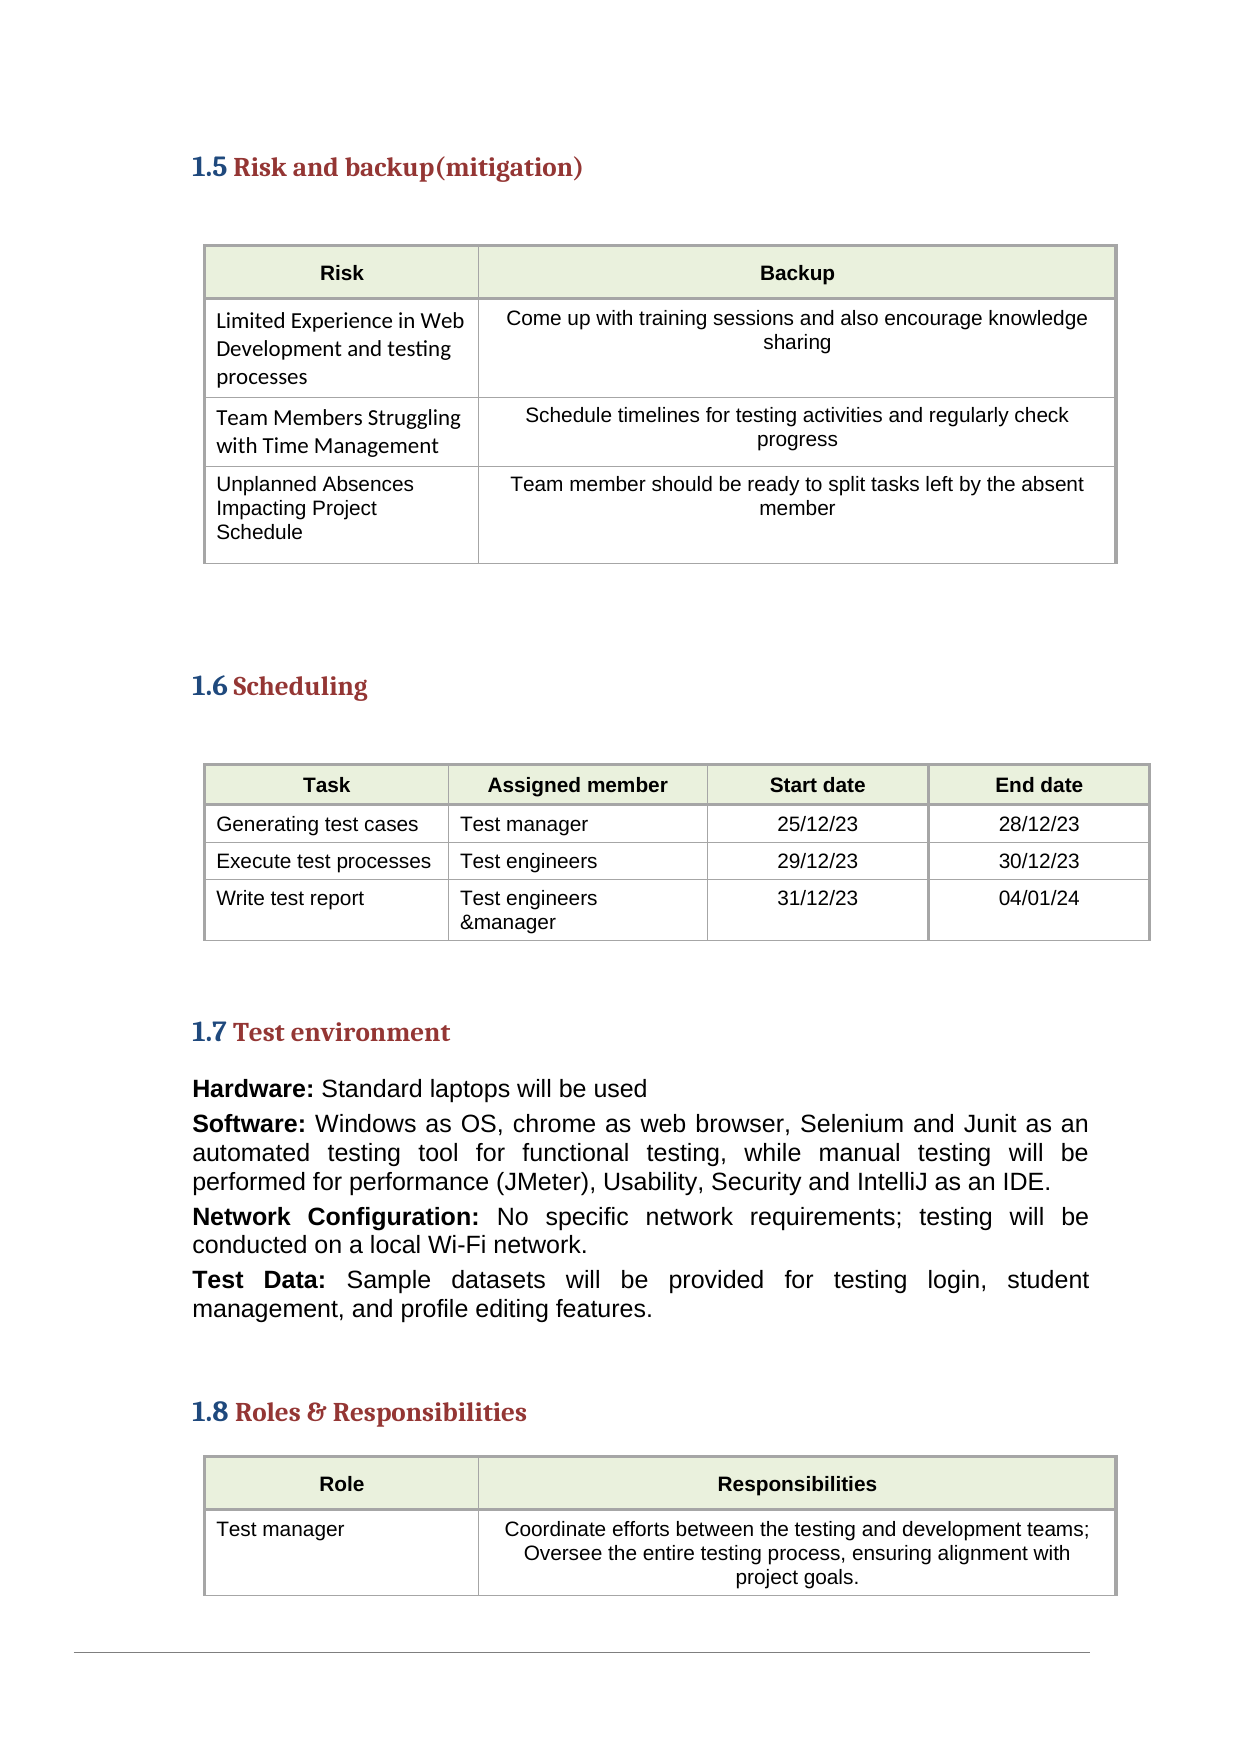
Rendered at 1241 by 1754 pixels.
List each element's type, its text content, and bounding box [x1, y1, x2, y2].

table_cell Execute test processes [206, 843, 448, 879]
table_cell Team Members Struggling with Time Management [206, 398, 478, 466]
subtitle 1.8 Roles & Responsibilities [192, 1395, 1090, 1429]
table_header End date [930, 766, 1148, 803]
table_header Backup [479, 247, 1114, 297]
subtitle 1.7 Test environment [192, 1015, 1090, 1048]
table_header Assigned member [449, 766, 707, 803]
text Software: Windows as OS, chrome as web browser, Selenium and Junit as an automated testing tool for functional testing, while manual testing will be performed for performance (JMeter), Usability, Security and IntelliJ as an IDE. [192, 1109, 1090, 1195]
subtitle 1.5 Risk and backup(mitigation) [192, 150, 1090, 183]
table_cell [479, 1511, 1114, 1595]
table_cell 31/12/23 [708, 880, 927, 940]
table_cell Team member should be ready to split tasks left by the absent member [479, 467, 1114, 563]
table_header Task [206, 766, 448, 803]
table_cell 25/12/23 [708, 806, 927, 842]
table_cell Generating test cases [206, 806, 448, 842]
table_header Responsibilities [479, 1458, 1114, 1508]
table_header Role [206, 1458, 478, 1508]
table_cell Unplanned Absences Impacting Project Schedule [206, 467, 478, 563]
subtitle 1.6 Scheduling [192, 669, 1090, 703]
text Test Data: Sample datasets will be provided for testing login, student management, and profile editing features. [192, 1265, 1090, 1323]
text Network Configuration: No specific network requirements; testing will be conducted on a local Wi-Fi network. [192, 1202, 1090, 1259]
table_cell Come up with training sessions and also encourage knowledge sharing [479, 300, 1114, 396]
table_cell Write test report [206, 880, 448, 940]
table_cell Schedule timelines for testing activities and regularly check progress [479, 398, 1114, 466]
table_cell Limited Experience in Web Development and testing processes [206, 300, 478, 396]
table_cell 04/01/24 [930, 880, 1148, 940]
table_cell 28/12/23 [930, 806, 1148, 842]
table_cell Test engineers &manager [449, 880, 707, 940]
table_cell Test manager [206, 1511, 478, 1595]
table_header Risk [206, 247, 478, 297]
table_cell 29/12/23 [708, 843, 927, 879]
text Hardware: Standard laptops will be used [192, 1074, 1090, 1103]
table_header Start date [708, 766, 927, 803]
table_cell 30/12/23 [930, 843, 1148, 879]
table_cell Test manager [449, 806, 707, 842]
table_cell Test engineers [449, 843, 707, 879]
